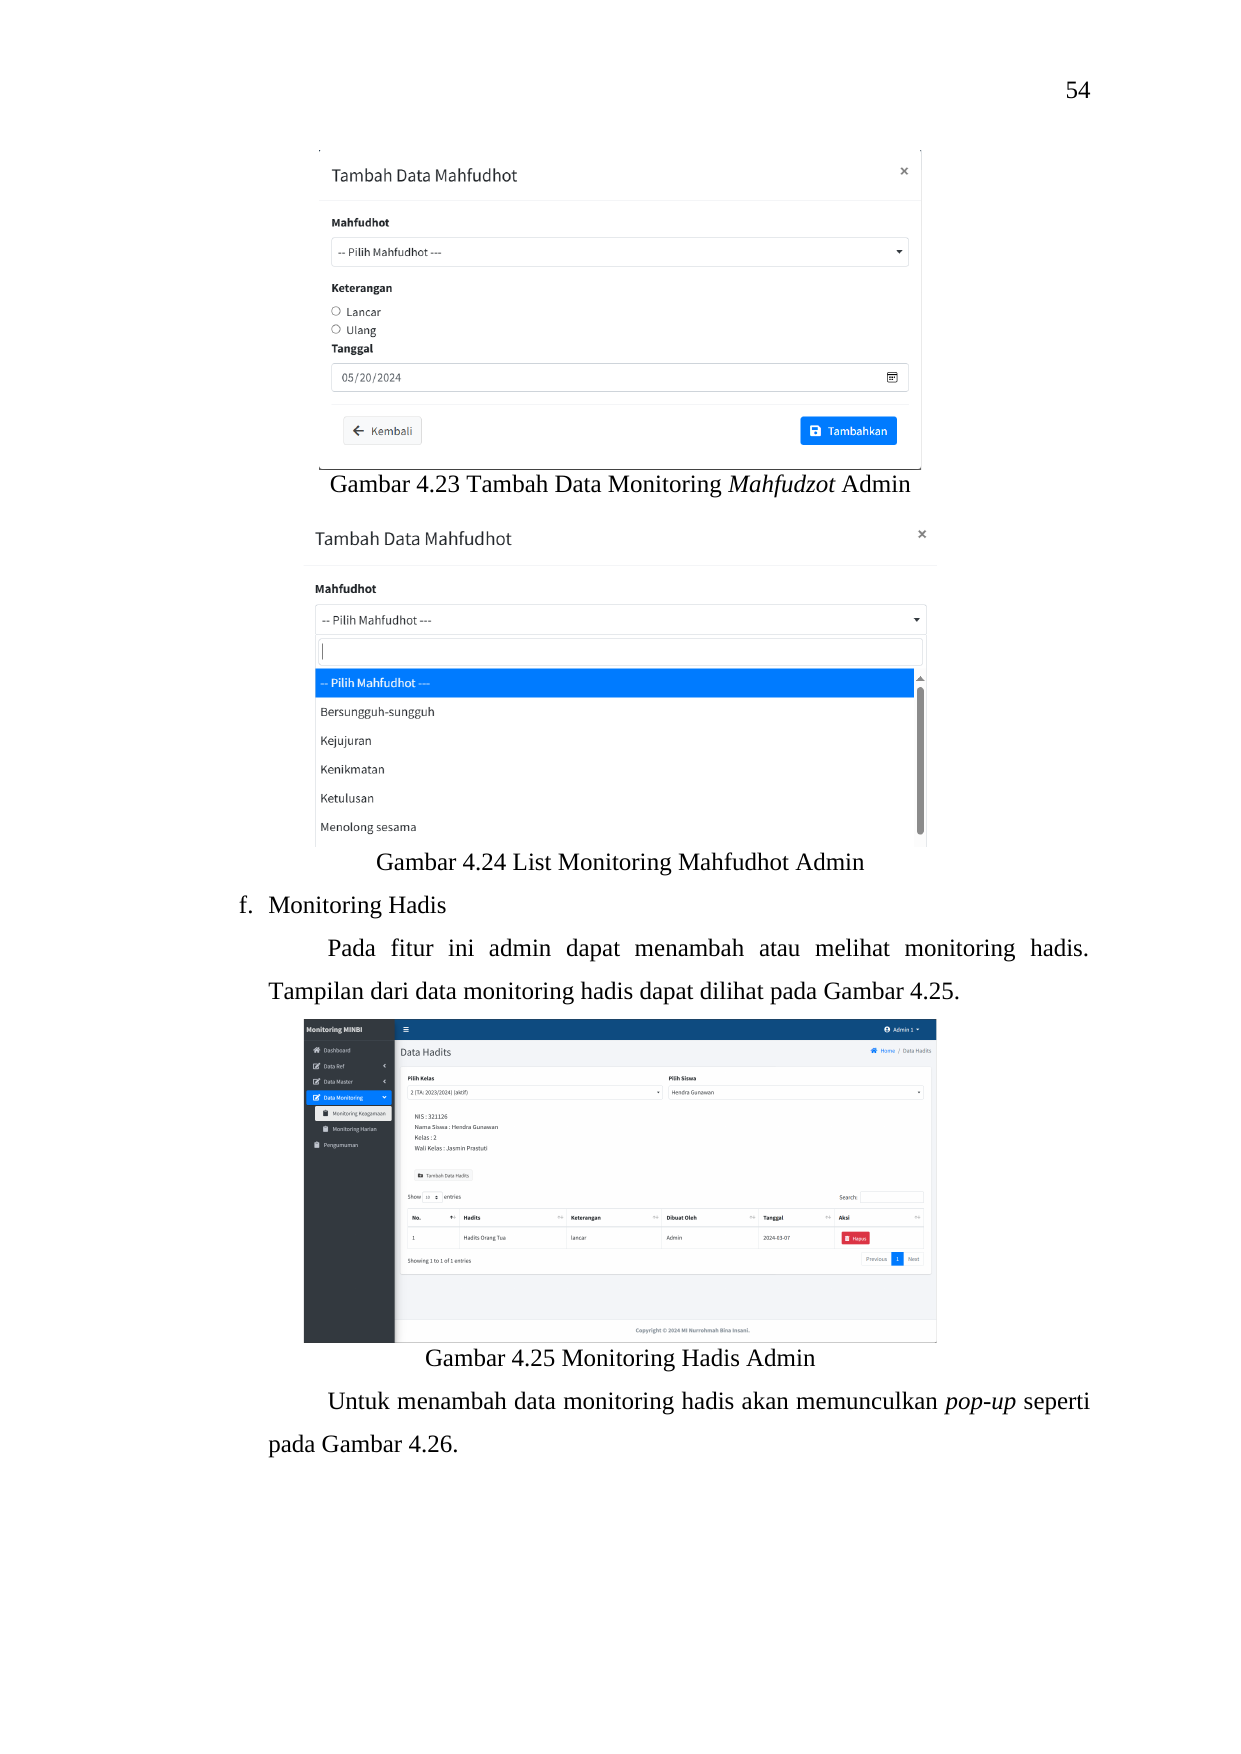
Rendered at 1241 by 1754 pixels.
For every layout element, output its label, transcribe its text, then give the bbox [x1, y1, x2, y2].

text Gambar 4.25 Monitoring Hadis Admin [150, 1343, 1090, 1371]
text Untuk menambah data monitoring hadis akan memunculkan pop-up seperti pada Gambar 4.26. [268, 1386, 1090, 1458]
text Pada fitur ini admin dapat menambah atau melihat monitoring hadis. Tampilan dari data monitoring hadis dapat dilihat pada Gambar 4.25. [268, 933, 1090, 1005]
picture [319, 150, 922, 470]
list Monitoring Hadis [239, 890, 1090, 918]
picture [303, 512, 937, 847]
text Gambar 4.24 List Monitoring Mahfudhot Admin [150, 847, 1090, 875]
picture [303, 1019, 937, 1343]
text Gambar 4.23 Tambah Data Monitoring Mahfudzot Admin [150, 469, 1090, 498]
